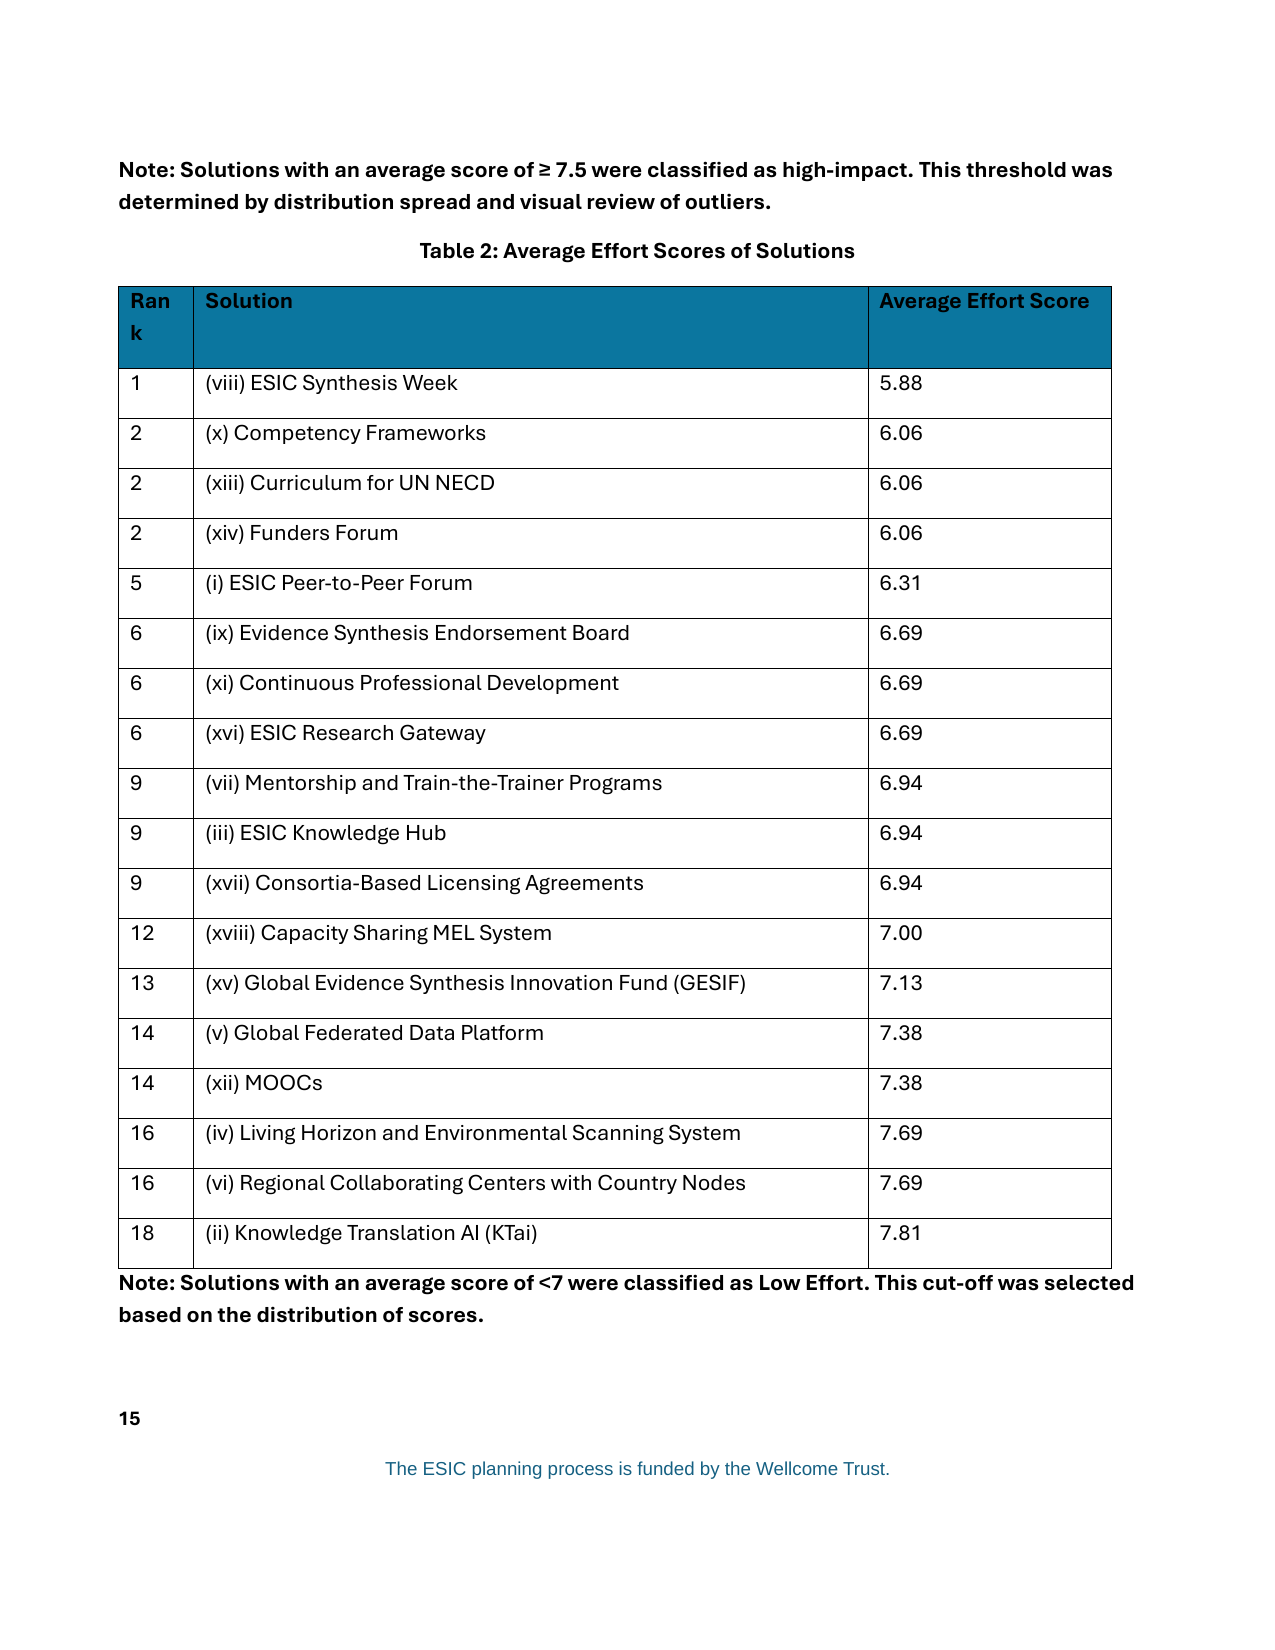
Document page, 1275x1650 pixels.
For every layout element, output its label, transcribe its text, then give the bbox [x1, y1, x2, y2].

table_cell (iv) Living Horizon and Environmental Scanning System [194, 1119, 868, 1168]
table_cell 6.94 [869, 819, 1111, 868]
table_cell (v) Global Federated Data Platform [194, 1019, 868, 1068]
table_cell (xi) Continuous Professional Development [194, 669, 868, 718]
table_cell 6 [119, 719, 193, 768]
table_cell 6.06 [869, 519, 1111, 568]
table_cell (ii) Knowledge Translation AI (KTai) [194, 1219, 868, 1268]
table_cell (xviii) Capacity Sharing MEL System [194, 919, 868, 968]
table_cell (i) ESIC Peer-to-Peer Forum [194, 569, 868, 618]
table_cell 6.69 [869, 669, 1111, 718]
table_cell (iii) ESIC Knowledge Hub [194, 819, 868, 868]
table_cell 2 [119, 419, 193, 468]
table_cell 9 [119, 819, 193, 868]
text Note: Solutions with an average score of ≥ 7.5 were classified as high-impact. This threshold was determined by distribution spread and visual review of outliers. [118, 156, 1157, 216]
table_header Solution [194, 287, 868, 368]
table_cell 9 [119, 769, 193, 818]
table_cell 13 [119, 969, 193, 1018]
table_cell 6 [119, 669, 193, 718]
table_cell (xv) Global Evidence Synthesis Innovation Fund (GESIF) [194, 969, 868, 1018]
text Table 2: Average Effort Scores of Solutions [118, 237, 1157, 265]
table_cell 6.69 [869, 619, 1111, 668]
table_cell 14 [119, 1019, 193, 1068]
table_cell 12 [119, 919, 193, 968]
table_cell 7.13 [869, 969, 1111, 1018]
table_cell 6.69 [869, 719, 1111, 768]
table_header Rank [119, 287, 193, 368]
table_cell 7.81 [869, 1219, 1111, 1268]
table_cell 6.94 [869, 769, 1111, 818]
table_cell (vi) Regional Collaborating Centers with Country Nodes [194, 1169, 868, 1218]
text Note: Solutions with an average score of <7 were classified as Low Effort. This cut-off was selected based on the distribution of scores. [118, 1269, 1157, 1329]
table_cell 16 [119, 1169, 193, 1218]
table_cell 7.00 [869, 919, 1111, 968]
table_cell 7.38 [869, 1019, 1111, 1068]
table_cell 7.69 [869, 1169, 1111, 1218]
table_cell 6 [119, 619, 193, 668]
table_cell 5 [119, 569, 193, 618]
table_cell 16 [119, 1119, 193, 1168]
table_cell 6.31 [869, 569, 1111, 618]
table_cell 6.06 [869, 469, 1111, 518]
table_cell 14 [119, 1069, 193, 1118]
table_cell 6.06 [869, 419, 1111, 468]
table_cell (viii) ESIC Synthesis Week [194, 369, 868, 418]
table_cell 2 [119, 469, 193, 518]
table_cell (xiv) Funders Forum [194, 519, 868, 568]
table_cell 1 [119, 369, 193, 418]
table_cell 7.38 [869, 1069, 1111, 1118]
table_cell (xiii) Curriculum for UN NECD [194, 469, 868, 518]
table_cell (xvii) Consortia-Based Licensing Agreements [194, 869, 868, 918]
table_cell 9 [119, 869, 193, 918]
table_cell 5.88 [869, 369, 1111, 418]
table_cell (xvi) ESIC Research Gateway [194, 719, 868, 768]
table_cell 6.94 [869, 869, 1111, 918]
table_cell (xii) MOOCs [194, 1069, 868, 1118]
table_cell 18 [119, 1219, 193, 1268]
table_cell (x) Competency Frameworks [194, 419, 868, 468]
table_cell (vii) Mentorship and Train-the-Trainer Programs [194, 769, 868, 818]
table_cell 7.69 [869, 1119, 1111, 1168]
table_header Average Effort Score [869, 287, 1111, 368]
table_cell (ix) Evidence Synthesis Endorsement Board [194, 619, 868, 668]
table_cell 2 [119, 519, 193, 568]
